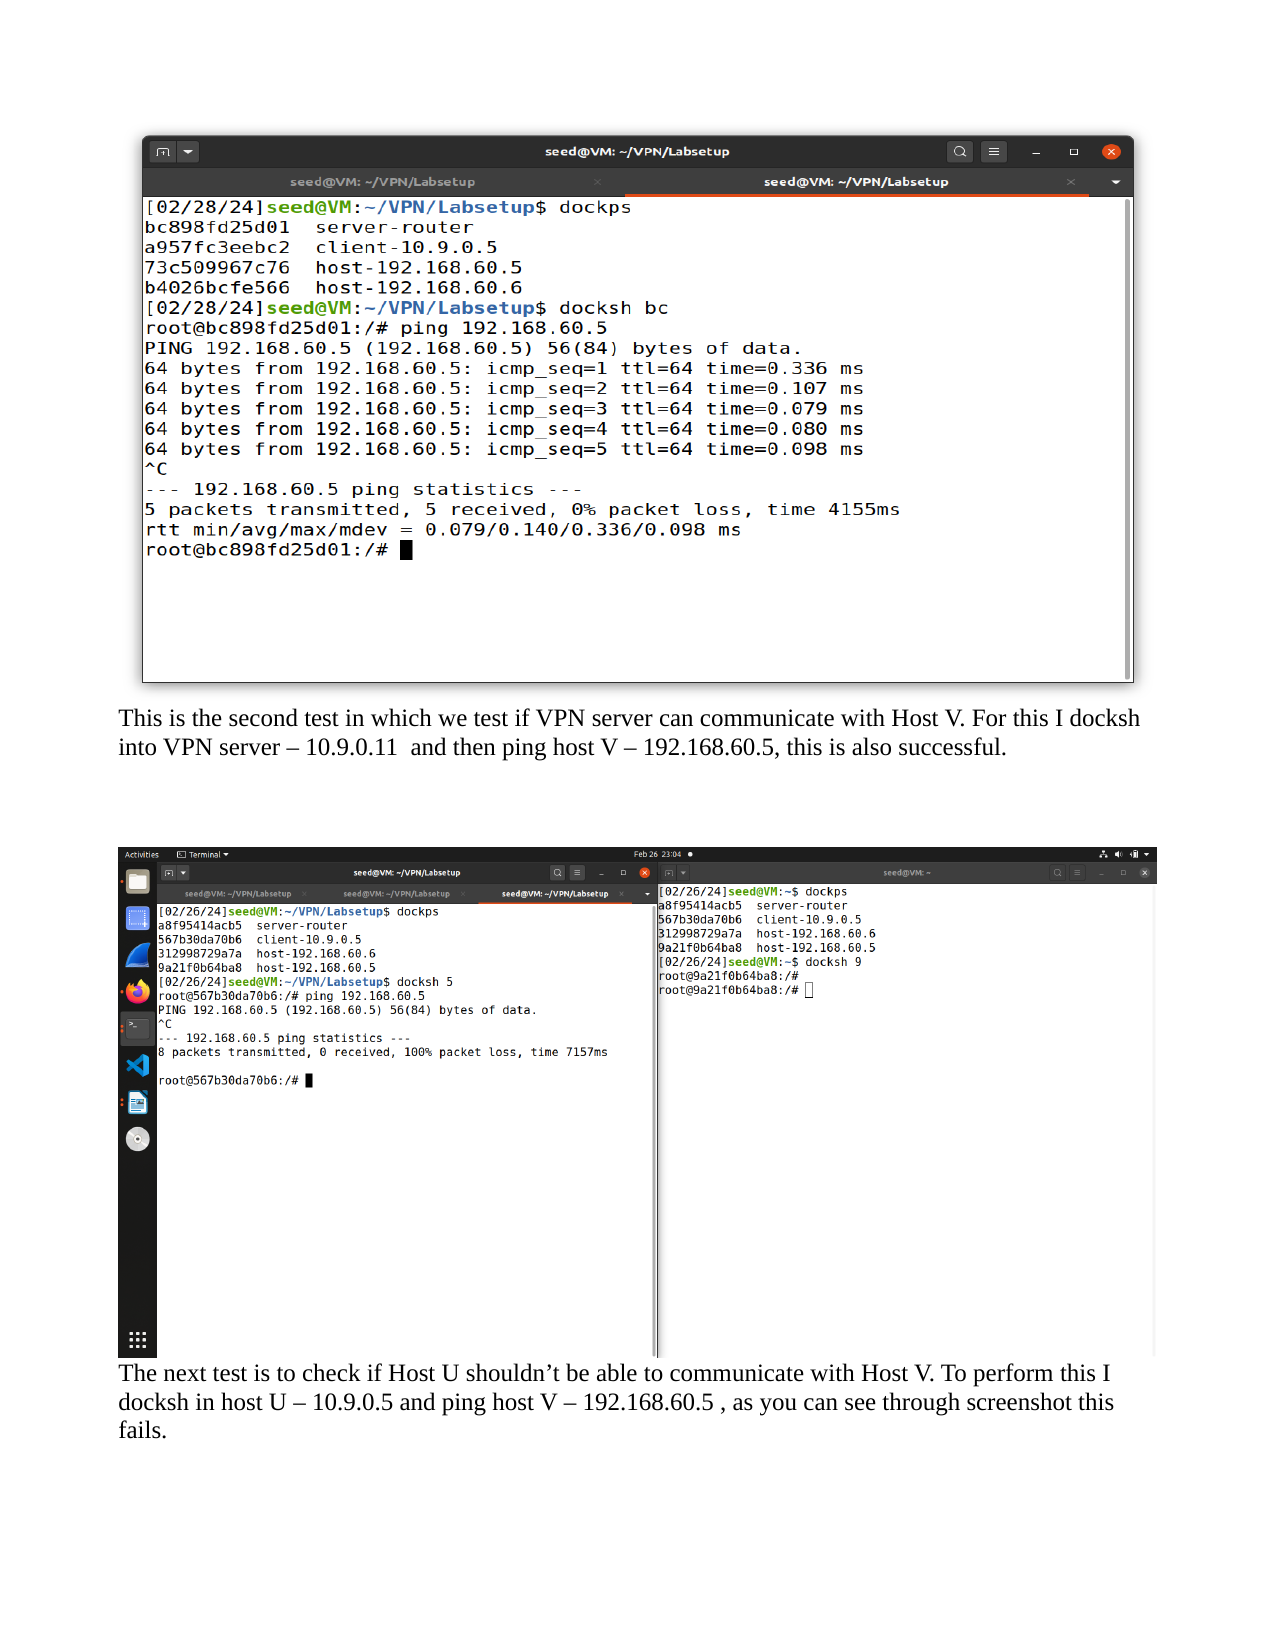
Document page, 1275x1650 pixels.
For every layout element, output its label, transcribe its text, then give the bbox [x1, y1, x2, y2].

picture [118, 847, 1157, 1358]
picture [118, 118, 1157, 704]
text The next test is to check if Host U shouldn’t be able to communicate with Host V. To perform this I docksh in host U – 10.9.0.5 and ping host V – 192.168.60.5 , as you can see through screenshot this fails. [118, 1358, 1157, 1444]
text This is the second test in which we test if VPN server can communicate with Host V. For this I docksh into VPN server – 10.9.0.11 and then ping host V – 192.168.60.5, this is also successful. [118, 704, 1157, 761]
